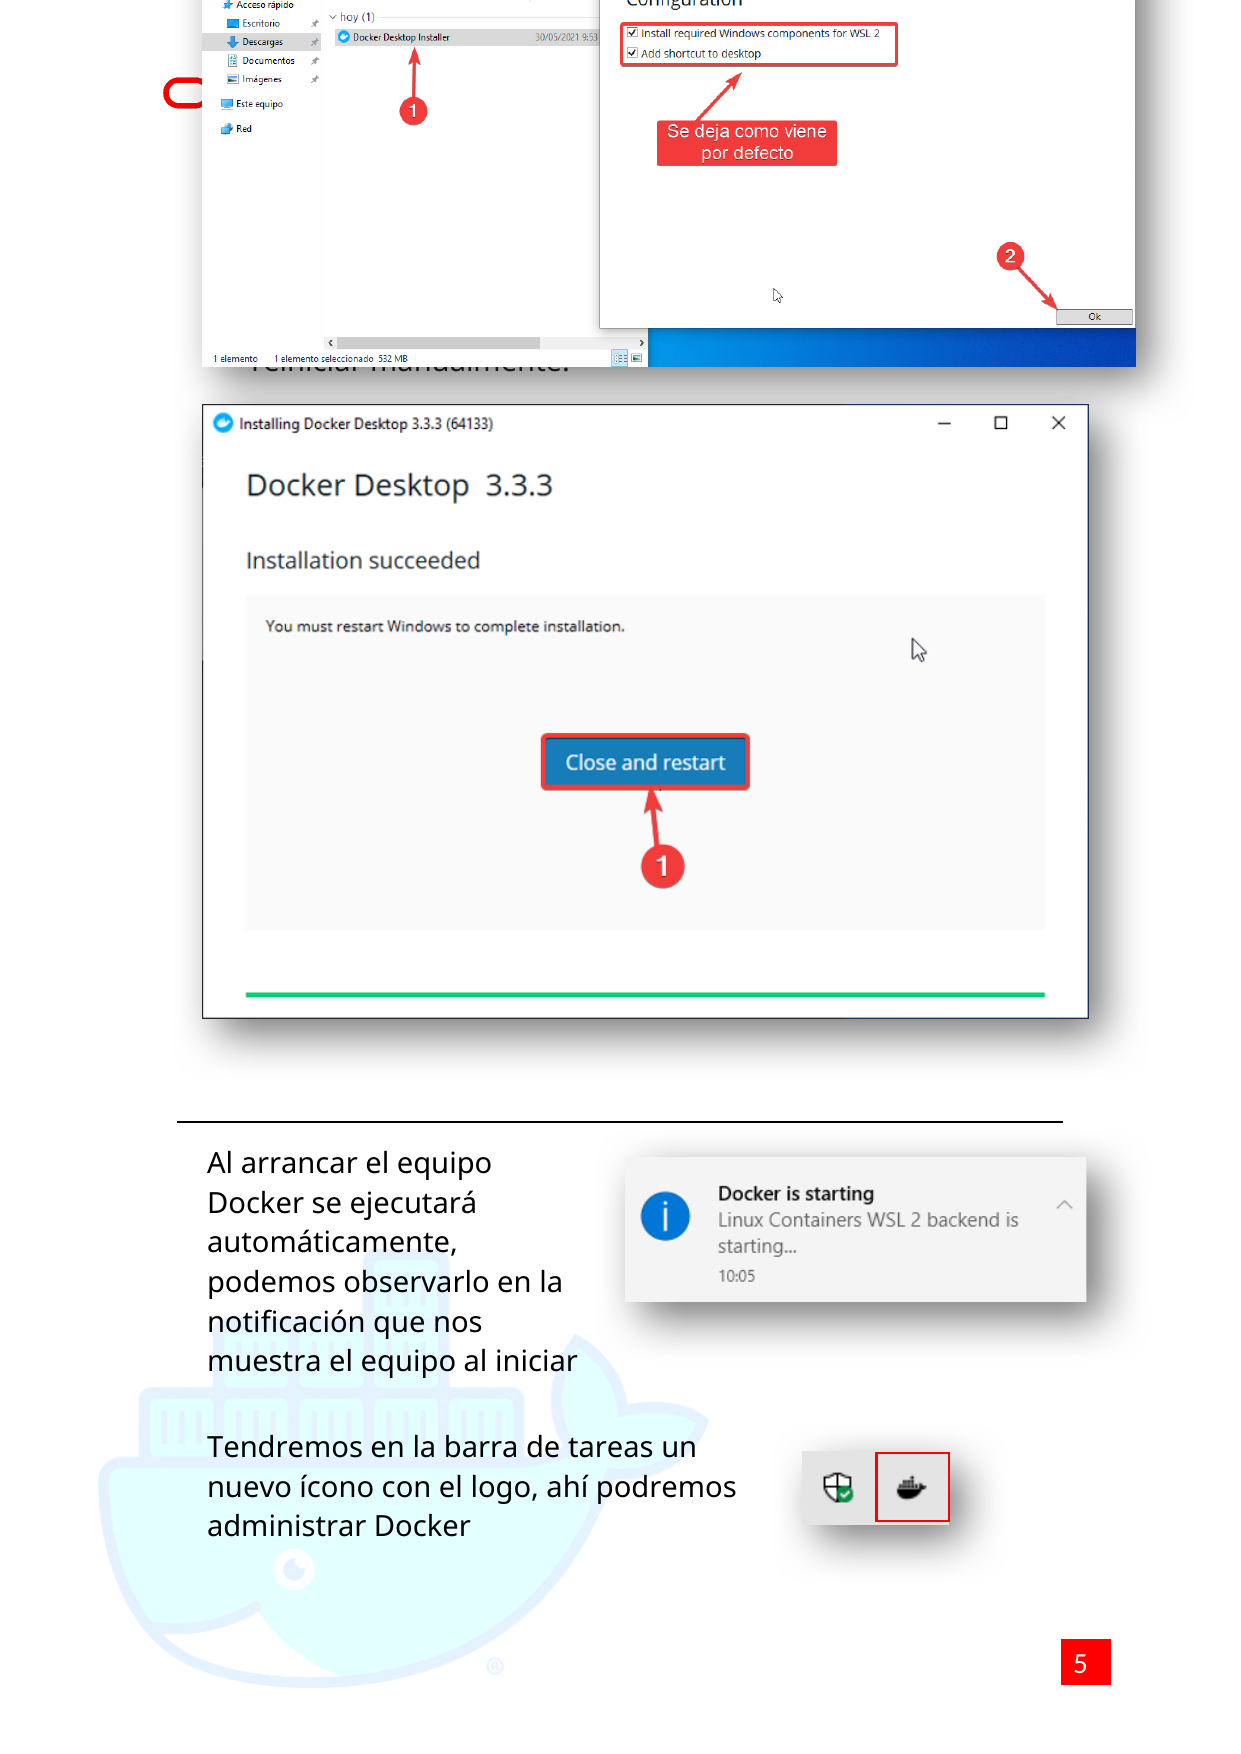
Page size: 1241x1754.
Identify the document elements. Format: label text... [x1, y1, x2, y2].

subtitle Tendremos en la barra de tareas un nuevo ícono con el logo, ahí podremos administrar Docker [207, 1426, 1063, 1545]
picture [158, 0, 1136, 367]
picture [802, 1451, 949, 1525]
picture [878, 1454, 948, 1520]
picture [202, 404, 1089, 1019]
picture [625, 1157, 1087, 1302]
